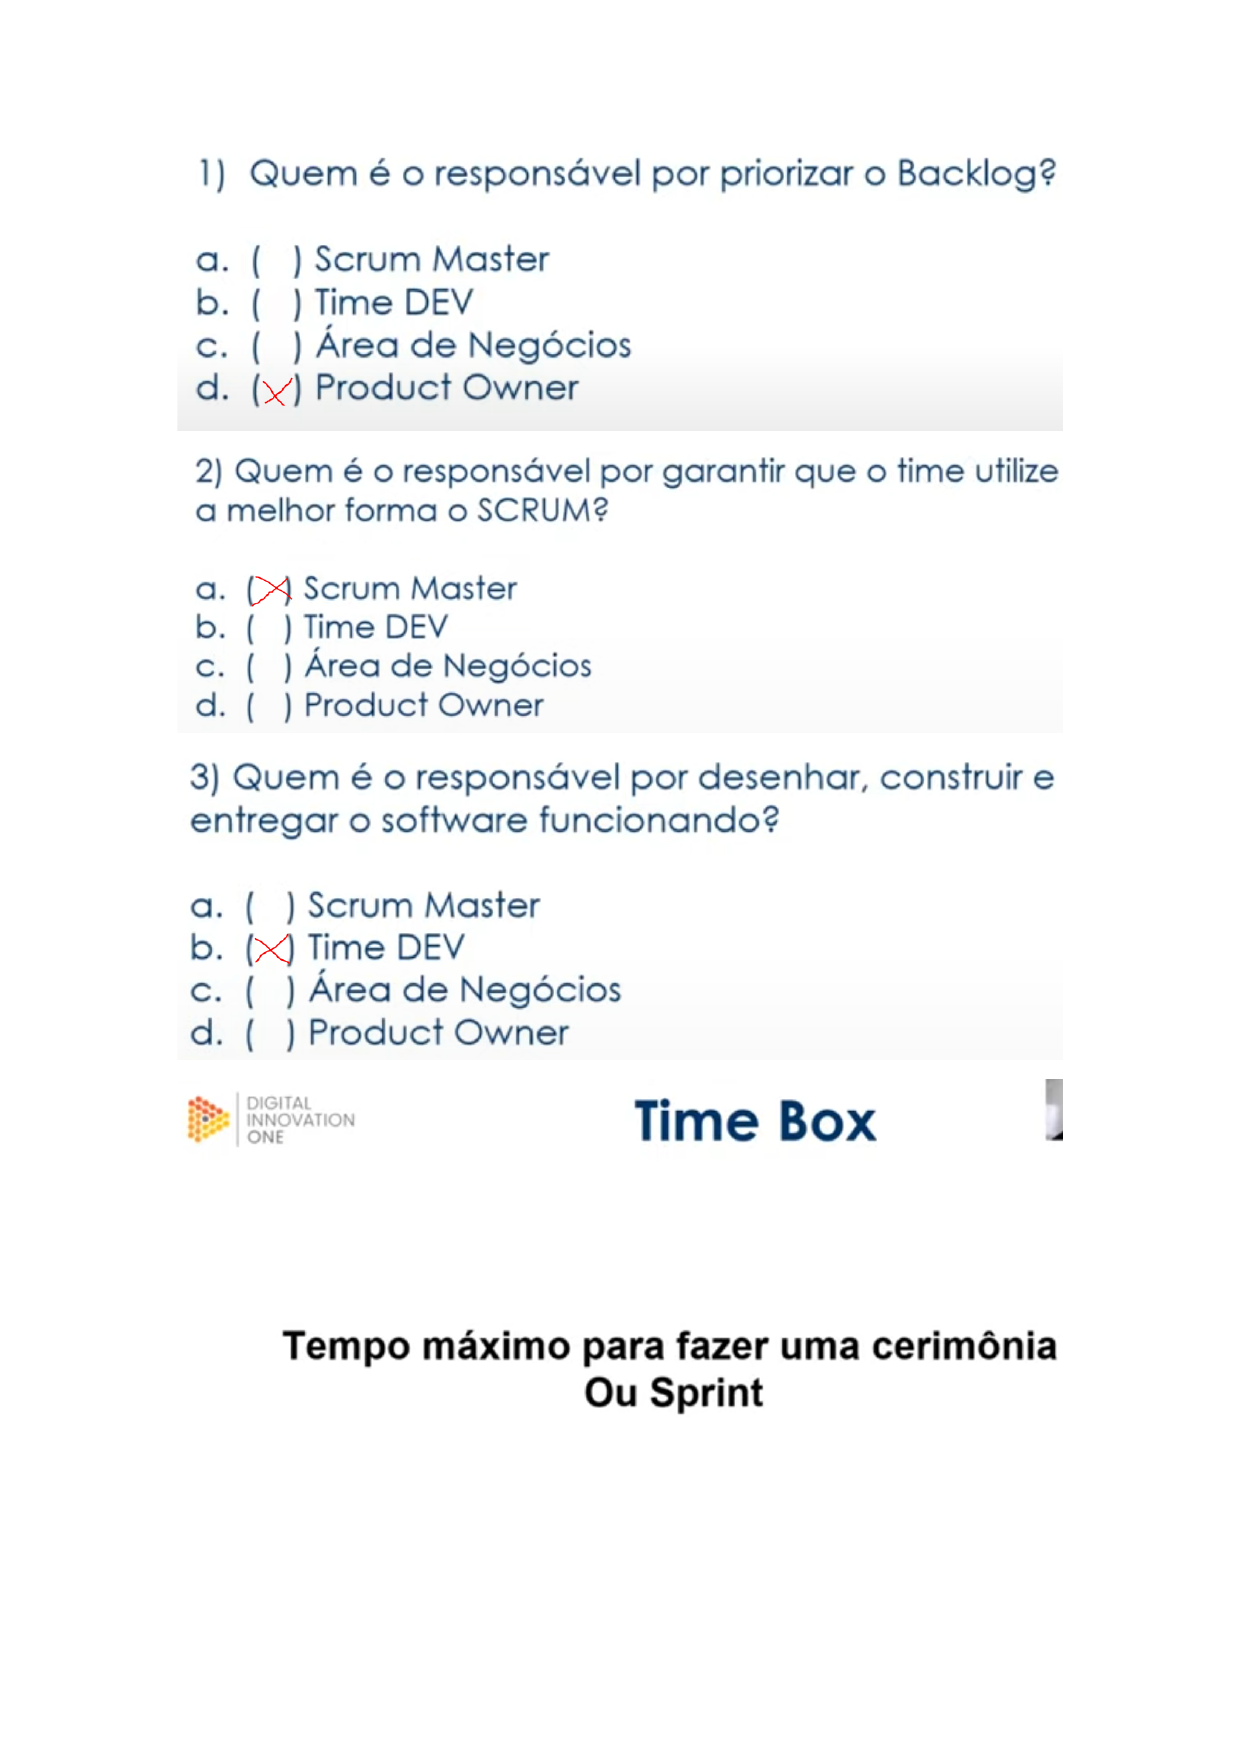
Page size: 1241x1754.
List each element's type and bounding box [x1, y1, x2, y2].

picture [177, 1079, 1063, 1446]
picture [177, 450, 1063, 733]
picture [177, 147, 1063, 431]
picture [177, 753, 1063, 1060]
